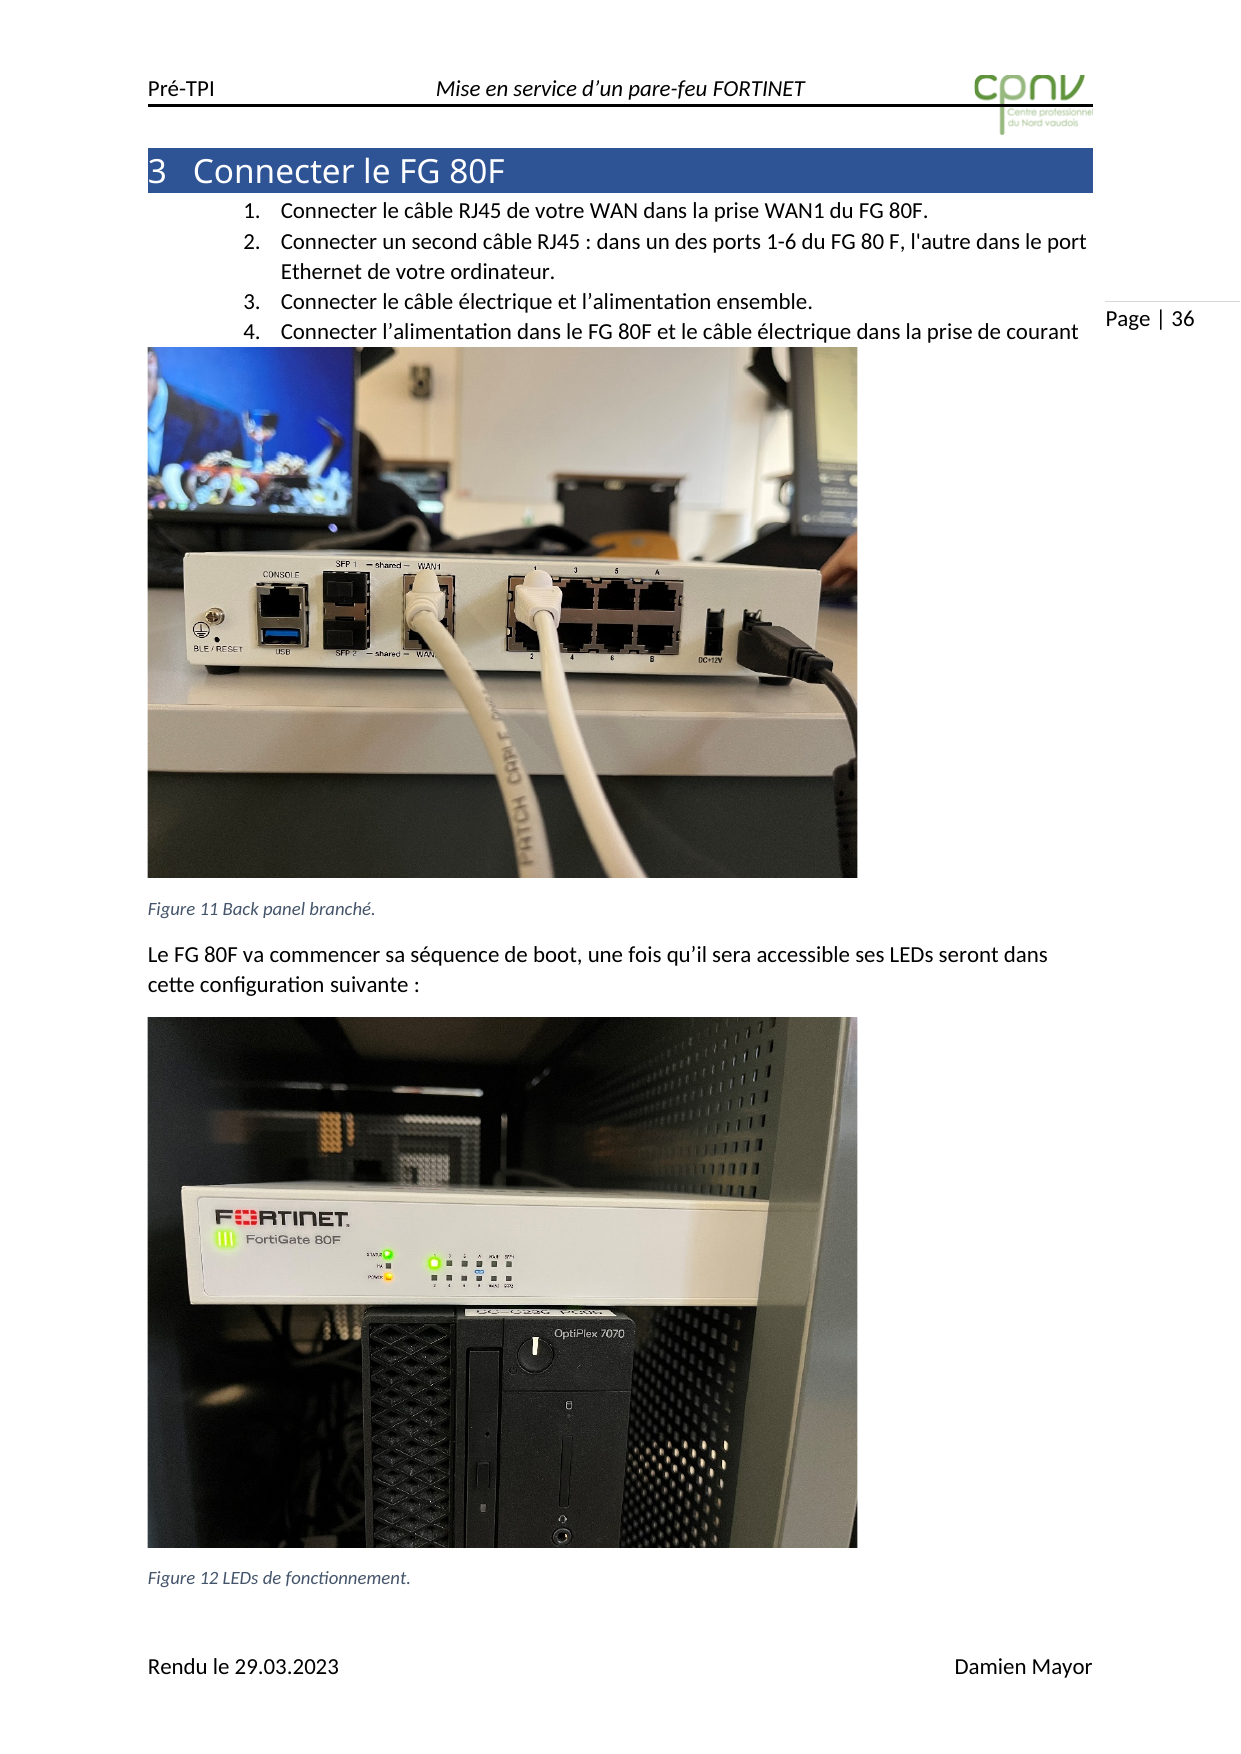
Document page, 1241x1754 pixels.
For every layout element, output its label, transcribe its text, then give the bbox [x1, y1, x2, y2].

picture [147, 347, 858, 878]
text Figure 11 Back panel branché. [148, 897, 1093, 919]
text Figure 12 LEDs de fonctionnement. [148, 1567, 1093, 1589]
picture [147, 1017, 858, 1548]
list Connecter le câble RJ45 de votre WAN dans la prise WAN1 du FG 80F. [243, 197, 1093, 224]
list Connecter l’alimentation dans le FG 80F et le câble électrique dans la prise de courant [243, 317, 1093, 345]
list Connecter le FG 80F [148, 148, 1093, 193]
list Connecter le câble électrique et l’alimentation ensemble. [243, 287, 1093, 315]
text Le FG 80F va commencer sa séquence de boot, une fois qu’il sera accessible ses LEDs seront dans cette configuration suivante : [148, 940, 1093, 999]
list Connecter un second câble RJ45 : dans un des ports 1-6 du FG 80 F, l'autre dans le port Ethernet de votre ordinateur. [243, 227, 1093, 285]
